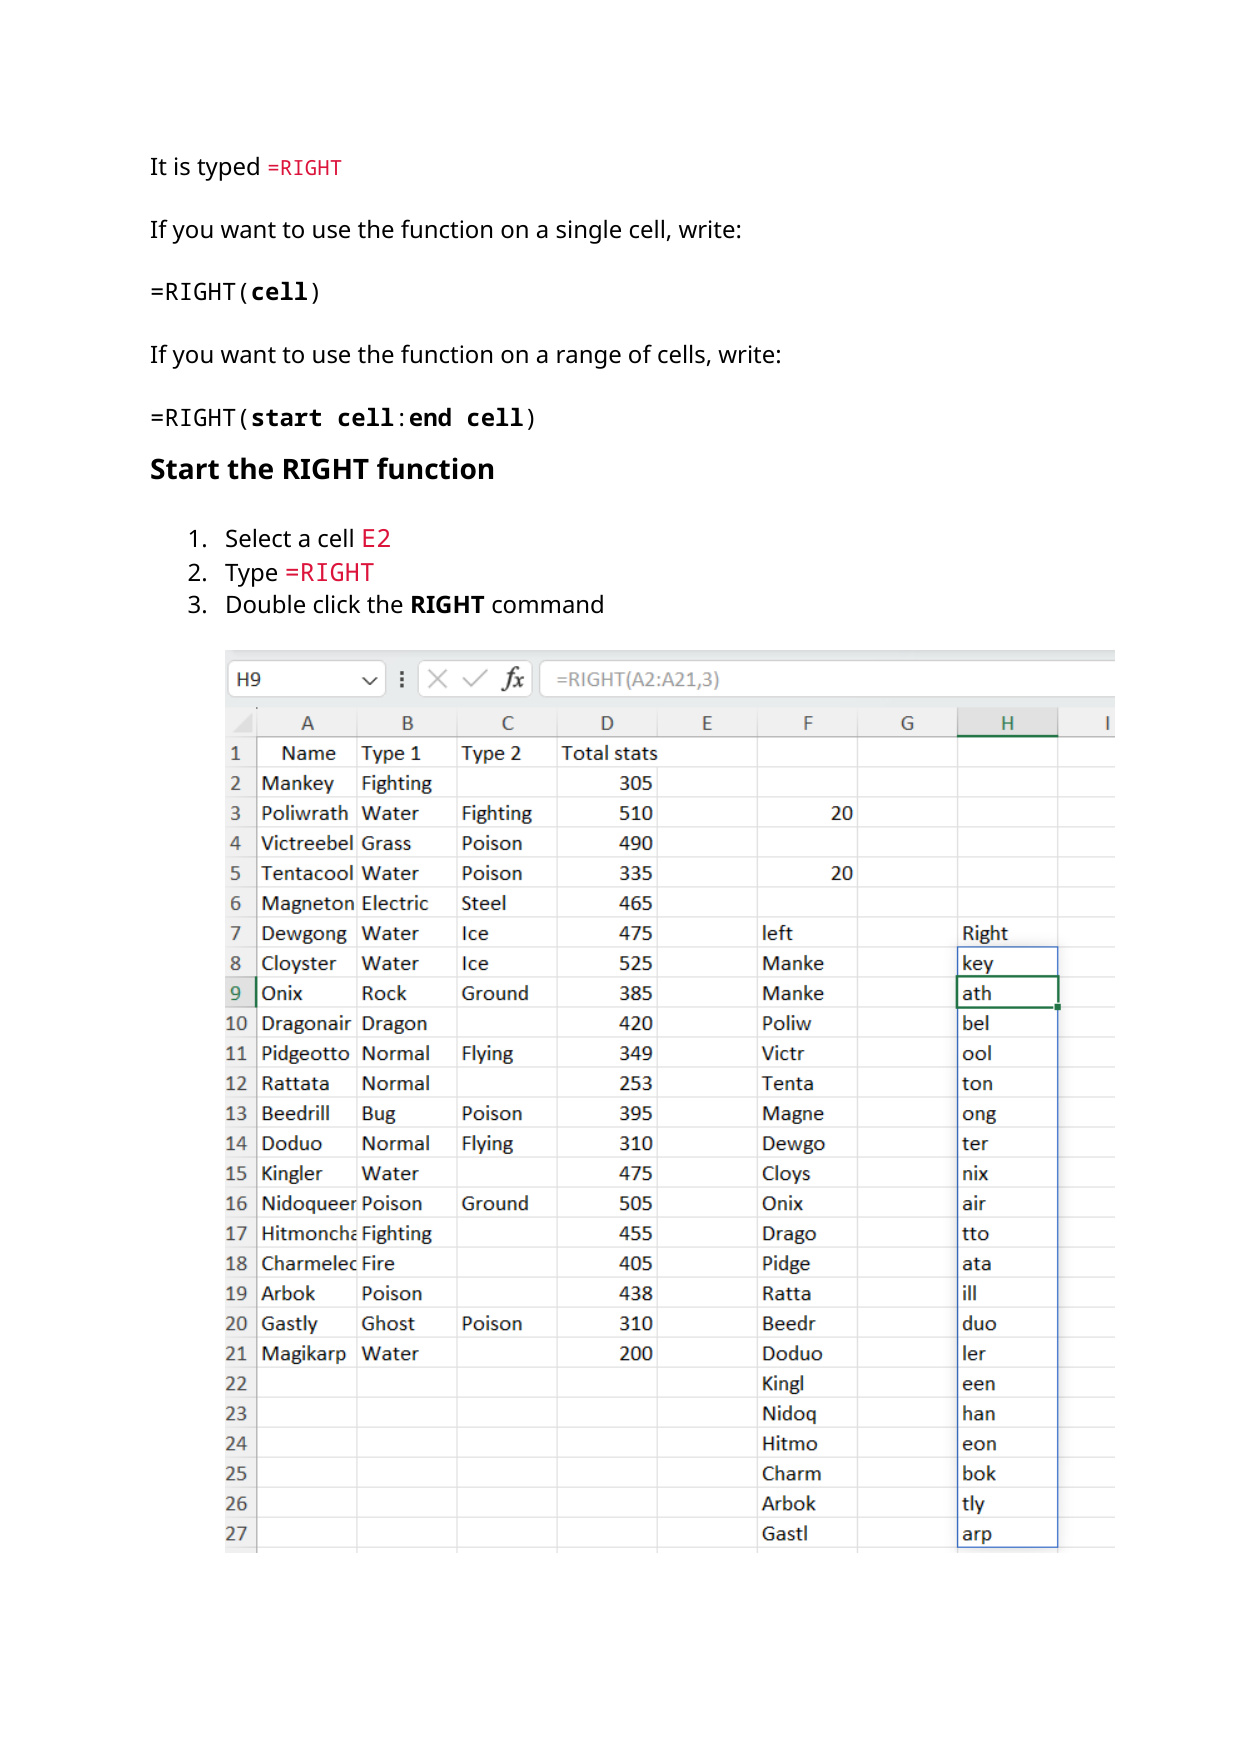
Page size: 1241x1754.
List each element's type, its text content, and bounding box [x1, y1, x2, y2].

text It is typed =RIGHT [150, 150, 1090, 183]
text If you want to use the function on a range of cells, write: [150, 338, 1090, 370]
list Select a cell E2 [187, 520, 1090, 554]
text =RIGHT(cell) [150, 275, 1090, 308]
text =RIGHT(start cell:end cell) [150, 400, 1090, 433]
list Type =RIGHT [187, 554, 1090, 588]
list Double click the RIGHT command [187, 588, 1090, 621]
subtitle Start the RIGHT function [150, 450, 1090, 488]
picture [225, 650, 1115, 1553]
text If you want to use the function on a single cell, write: [150, 213, 1090, 245]
